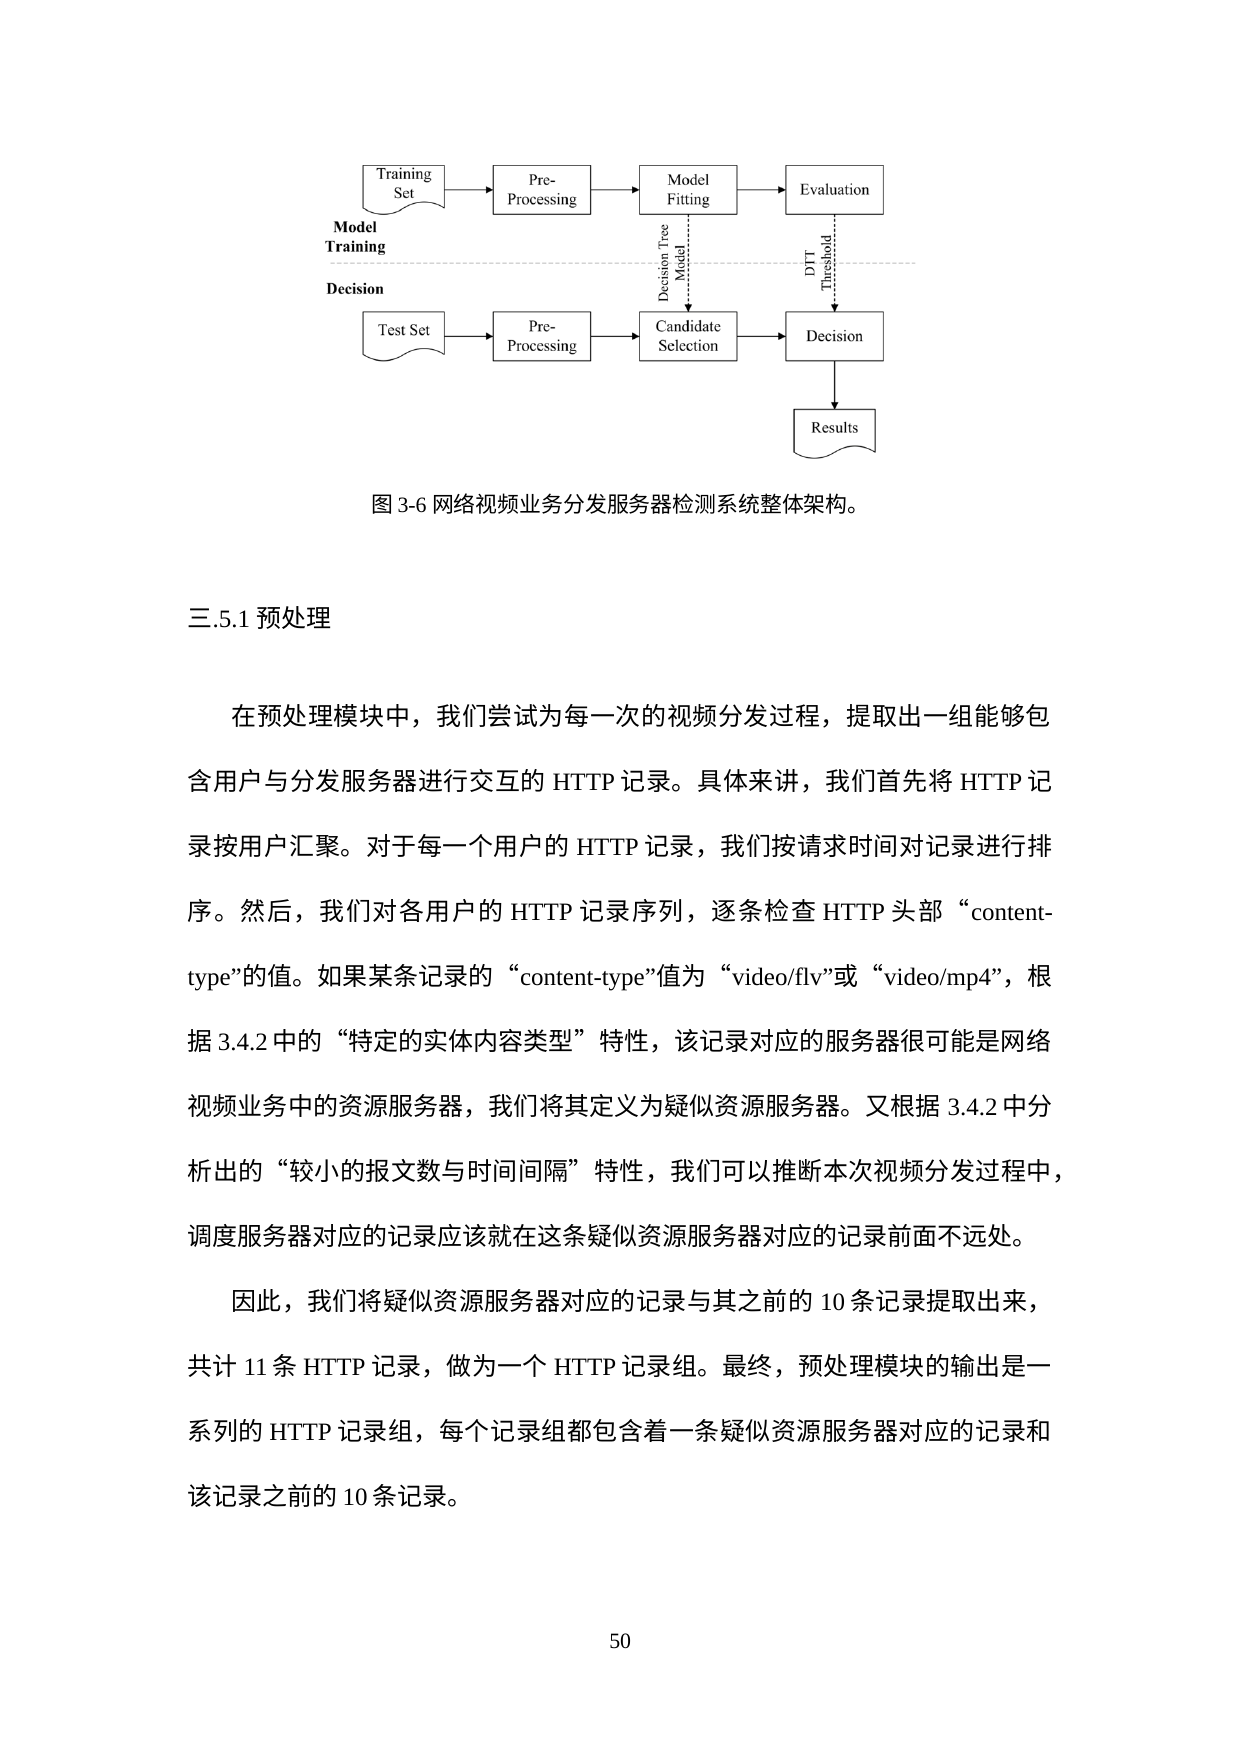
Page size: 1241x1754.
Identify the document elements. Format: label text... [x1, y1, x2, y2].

text 因此，我们将疑似资源服务器对应的记录与其之前的10条记录提取出来，共计11条HTTP记录，做为一个HTTP记录组。最终，预处理模块的输出是一系列的HTTP记录组，每个记录组都包含着一条疑似资源服务器对应的记录和该记录之前的10条记录。 [187, 1267, 1053, 1527]
text 图3-6 网络视频业务分发服务器检测系统整体架构。 [187, 487, 1053, 519]
text 预处理 [187, 584, 1053, 649]
text 在预处理模块中，我们尝试为每一次的视频分发过程，提取出一组能够包含用户与分发服务器进行交互的HTTP记录。具体来讲，我们首先将HTTP记录按用户汇聚。对于每一个用户的HTTP记录，我们按请求时间对记录进行排序。然后，我们对各用户的HTTP记录序列，逐条检查HTTP头部“content-type”的值。如果某条记录的“content-type”值为“video/flv”或“video/mp4”，根据3.4.2中的“特定的实体内容类型”特性，该记录对应的服务器很可能是网络视频业务中的资源服务器，我们将其定义为疑似资源服务器。又根据3.4.2中分析出的“较小的报文数与时间间隔”特性，我们可以推断本次视频分发过程中，调度服务器对应的记录应该就在这条疑似资源服务器对应的记录前面不远处。 [187, 682, 1053, 1267]
picture [325, 162, 916, 459]
